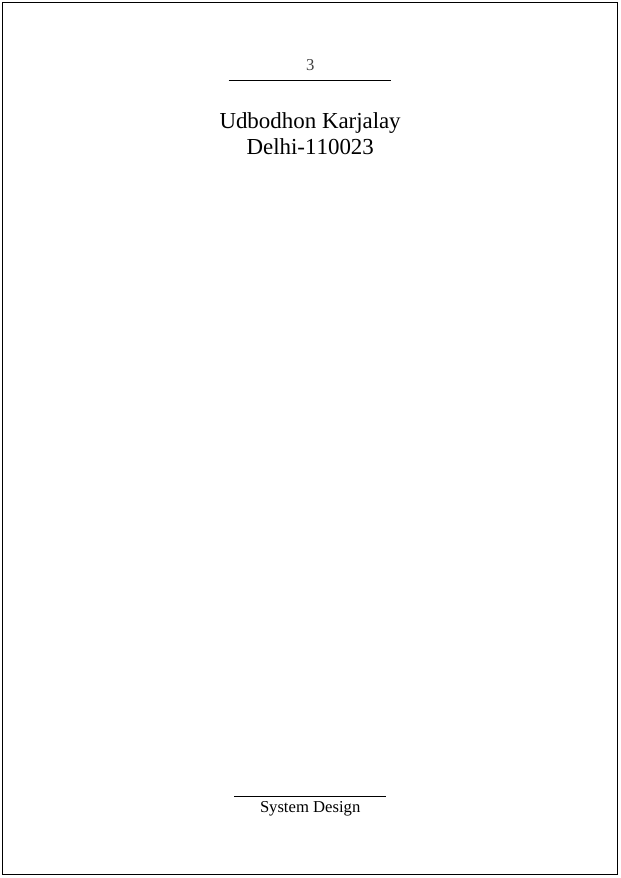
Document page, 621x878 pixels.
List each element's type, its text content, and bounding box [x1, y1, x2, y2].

text Udbodhon Karjalay [59, 107, 561, 133]
text Delhi-110023 [59, 133, 561, 159]
